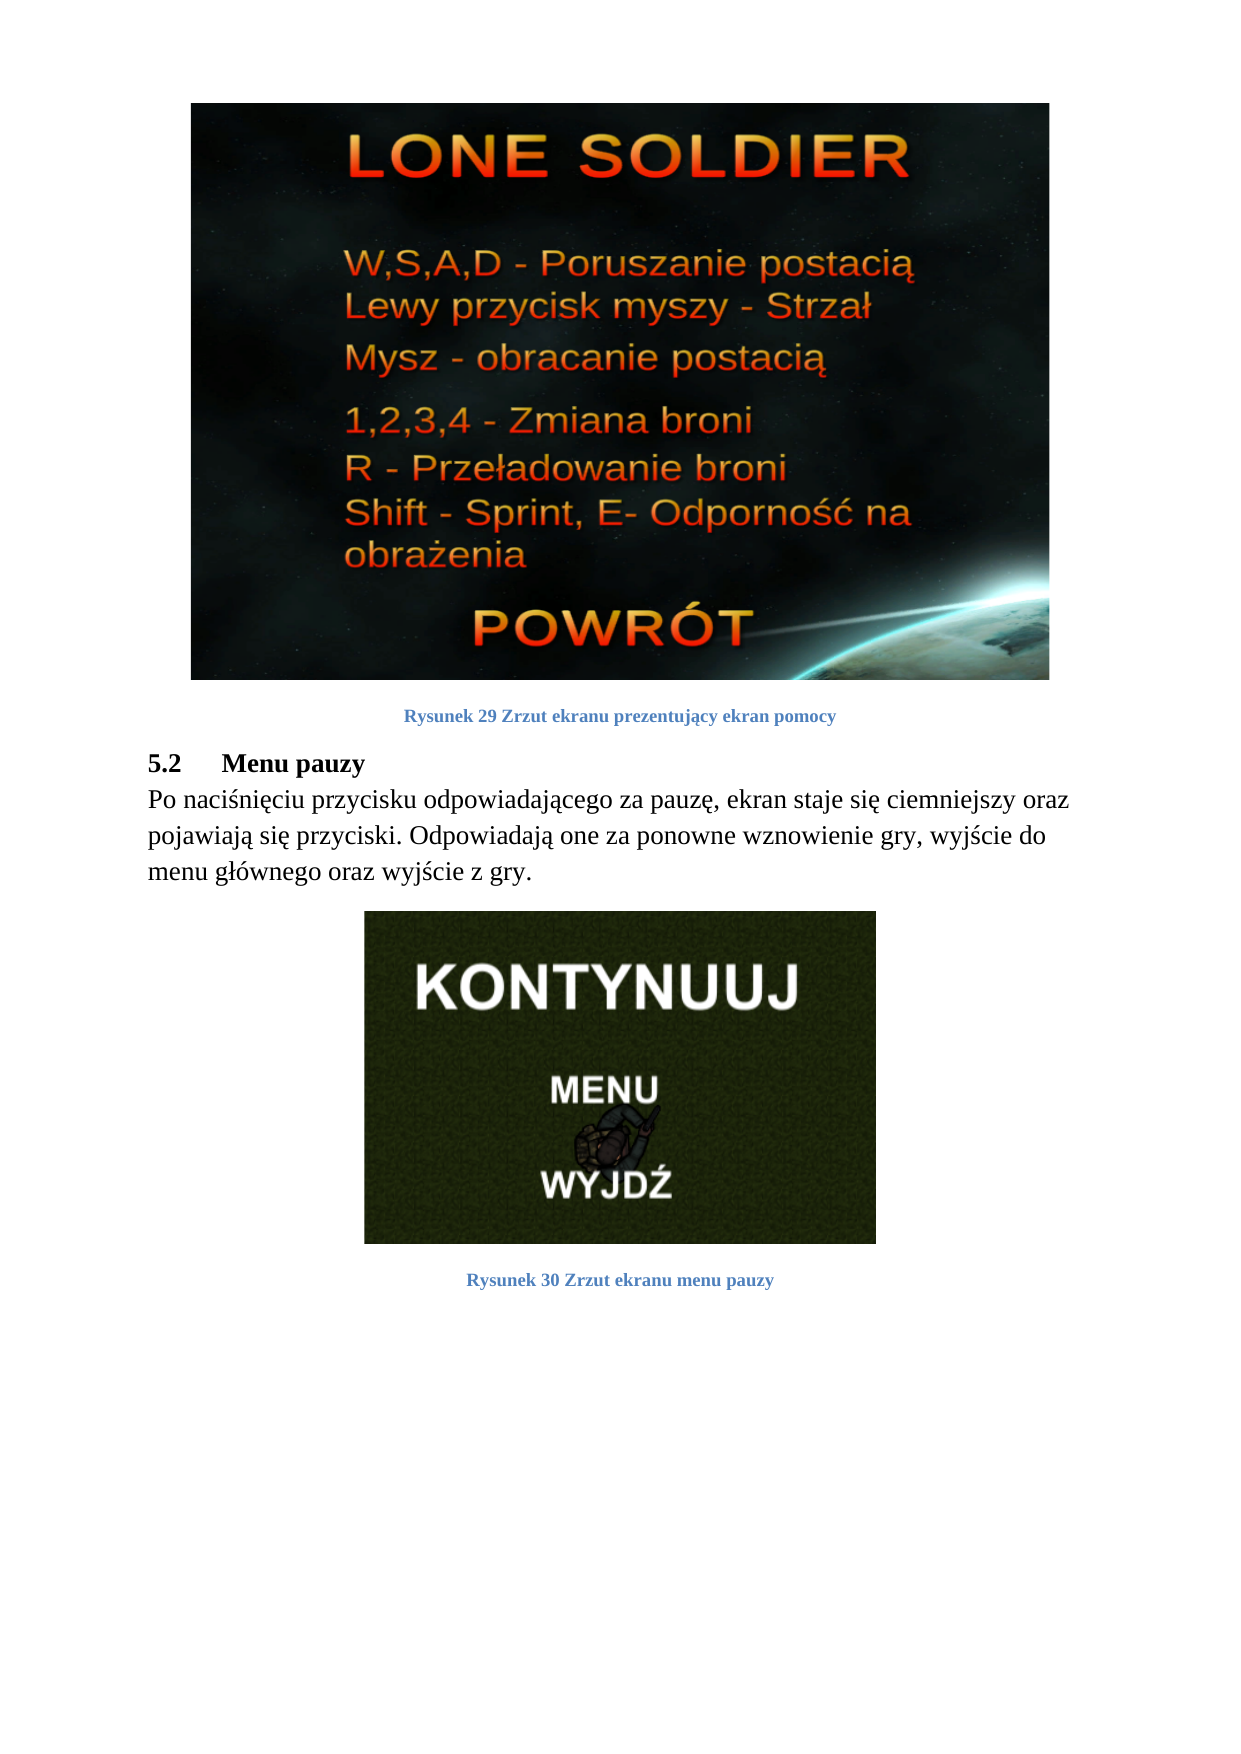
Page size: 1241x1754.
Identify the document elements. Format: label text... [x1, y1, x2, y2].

subtitle 5.2 Menu pauzy [148, 747, 1093, 778]
picture [190, 103, 1050, 680]
picture [364, 911, 876, 1244]
text Po naciśnięciu przycisku odpowiadającego za pauzę, ekran staje się ciemniejszy oraz pojawiają się przyciski. Odpowiadają one za ponowne wznowienie gry, wyjście do menu głównego oraz wyjście z gry. [148, 783, 1093, 886]
